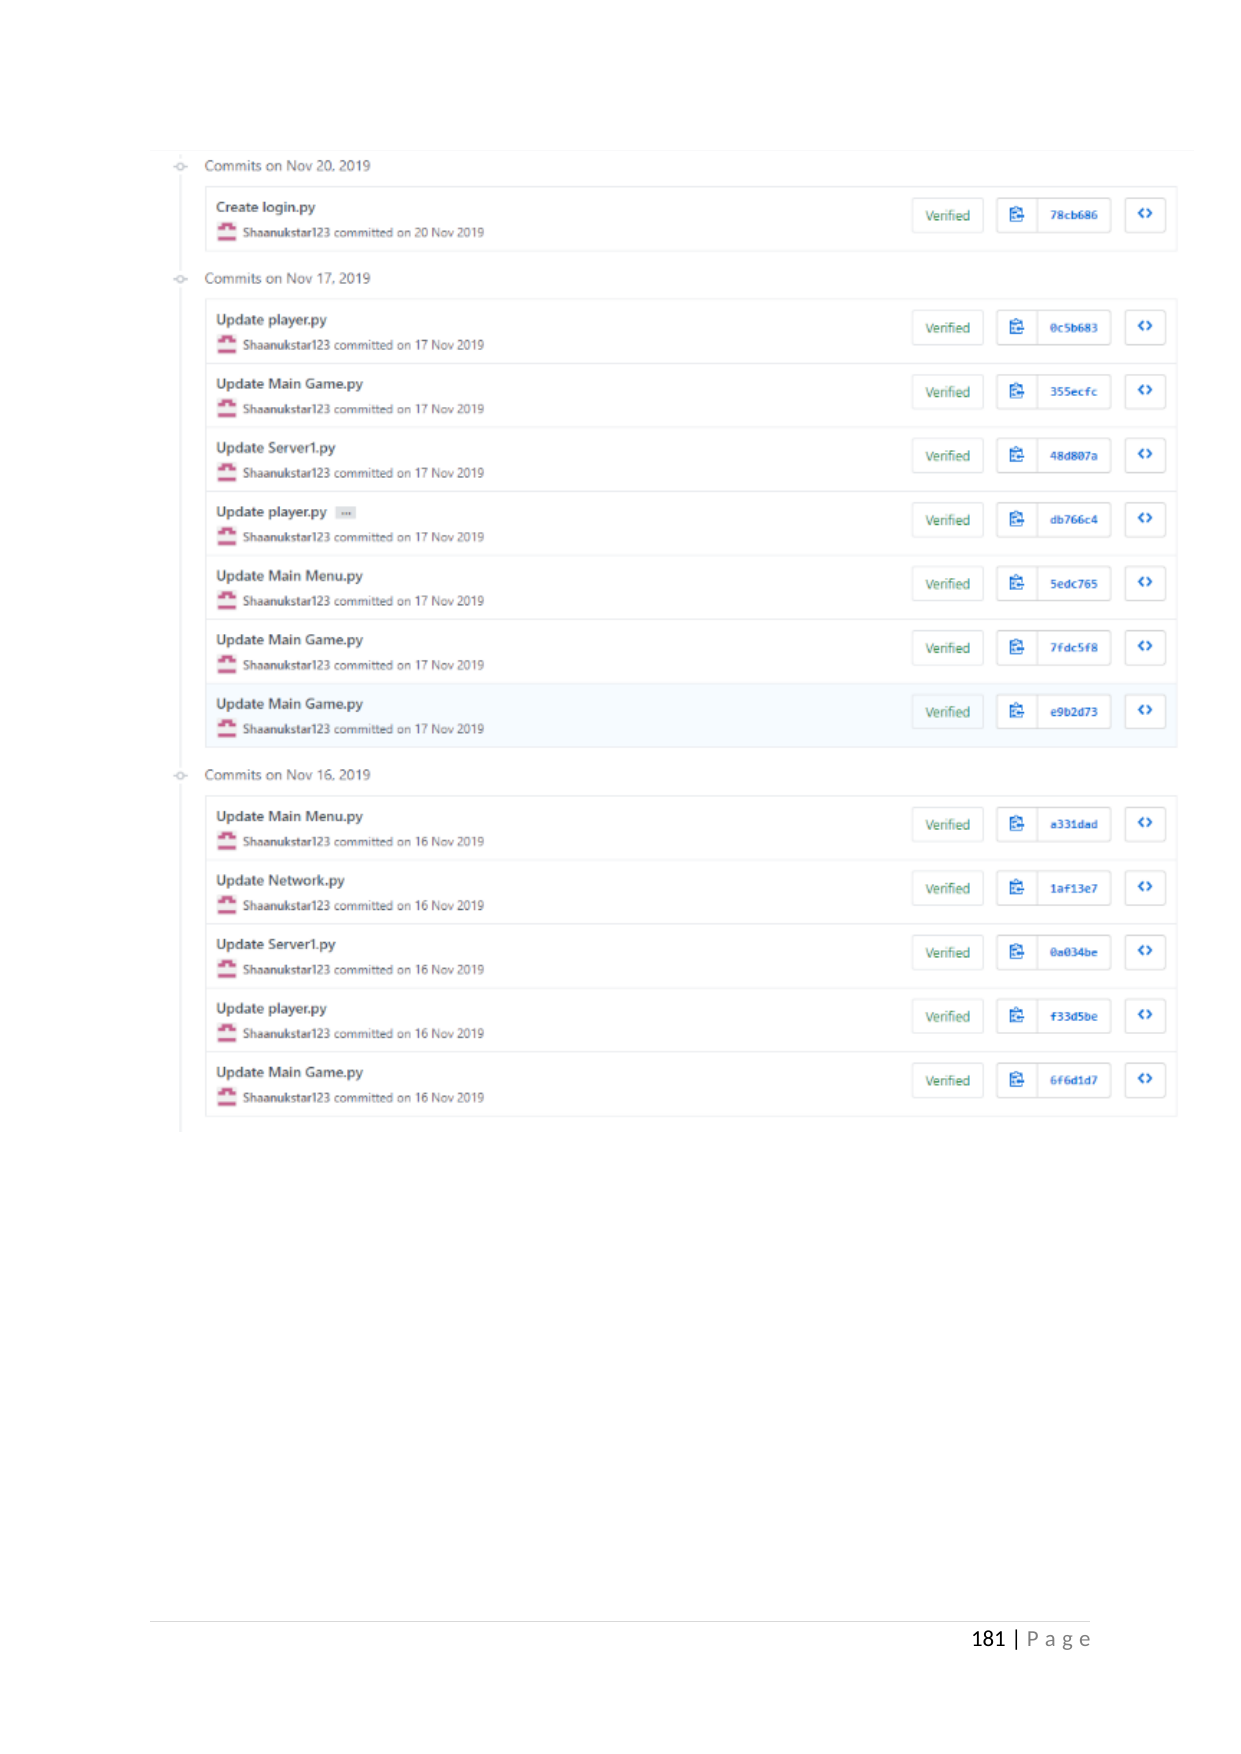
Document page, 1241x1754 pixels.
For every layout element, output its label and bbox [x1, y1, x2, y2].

picture [150, 150, 1194, 1132]
